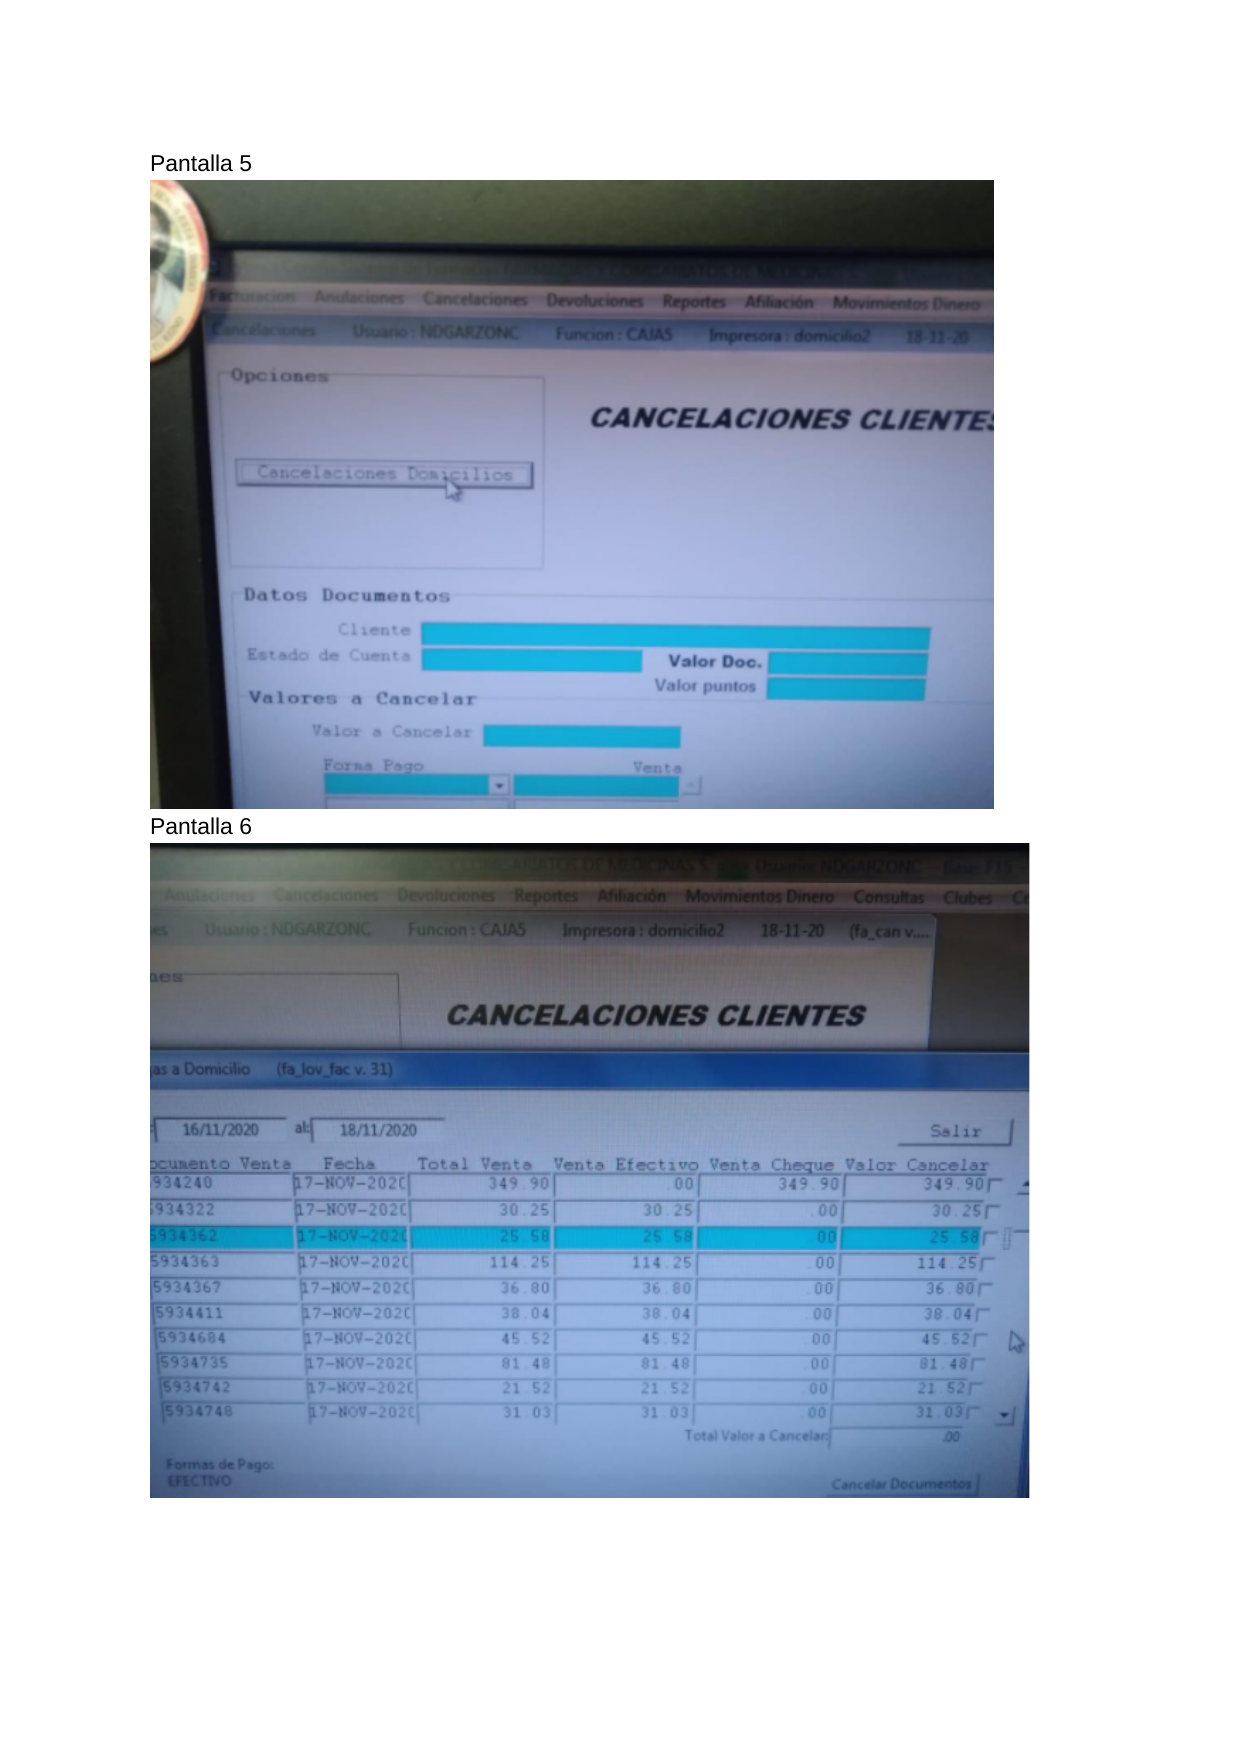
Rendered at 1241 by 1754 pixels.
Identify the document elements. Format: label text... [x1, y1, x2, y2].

picture [150, 180, 994, 809]
text Pantalla 6 [150, 813, 1090, 839]
picture [150, 843, 1030, 1498]
text Pantalla 5 [150, 150, 1090, 176]
